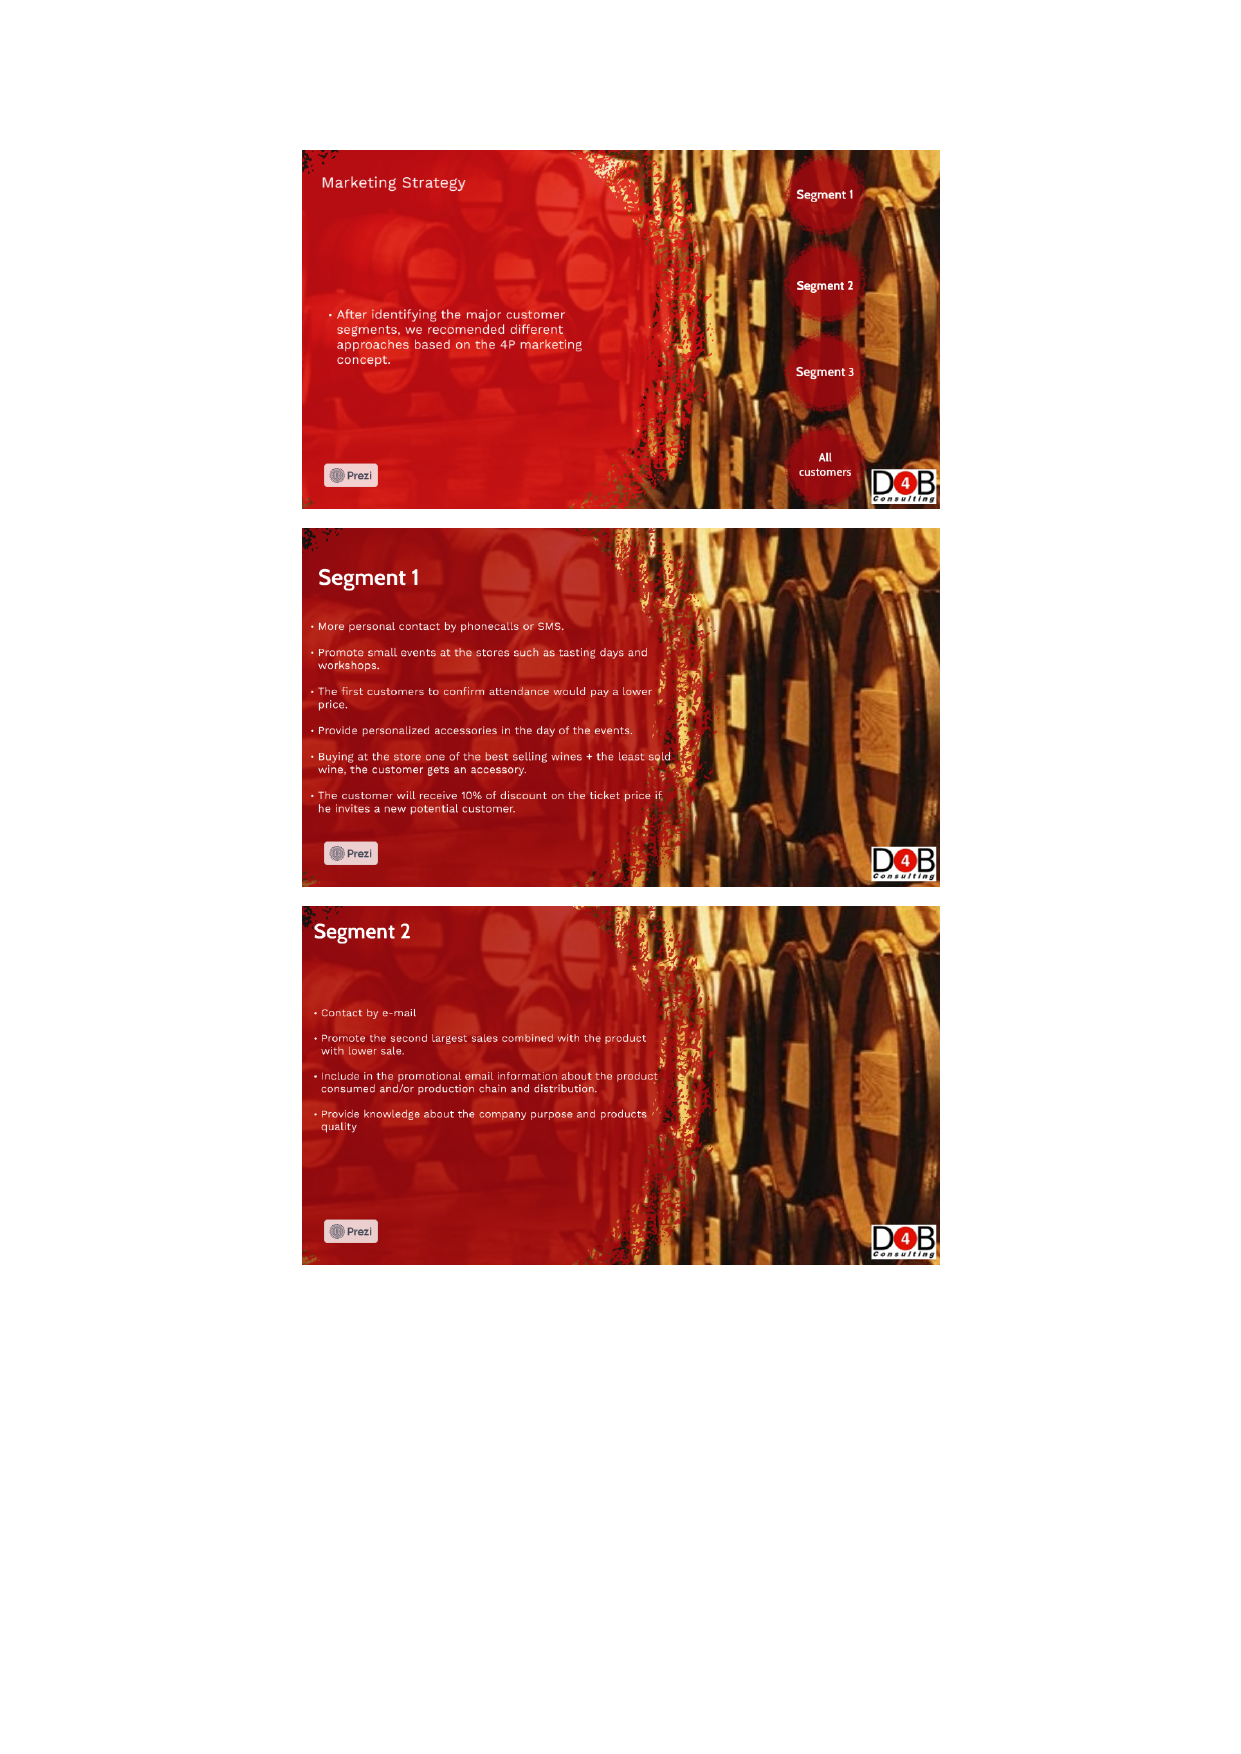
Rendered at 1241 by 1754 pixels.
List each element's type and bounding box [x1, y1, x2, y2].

picture [150, 906, 1091, 1265]
picture [150, 150, 1091, 509]
picture [150, 528, 1091, 887]
